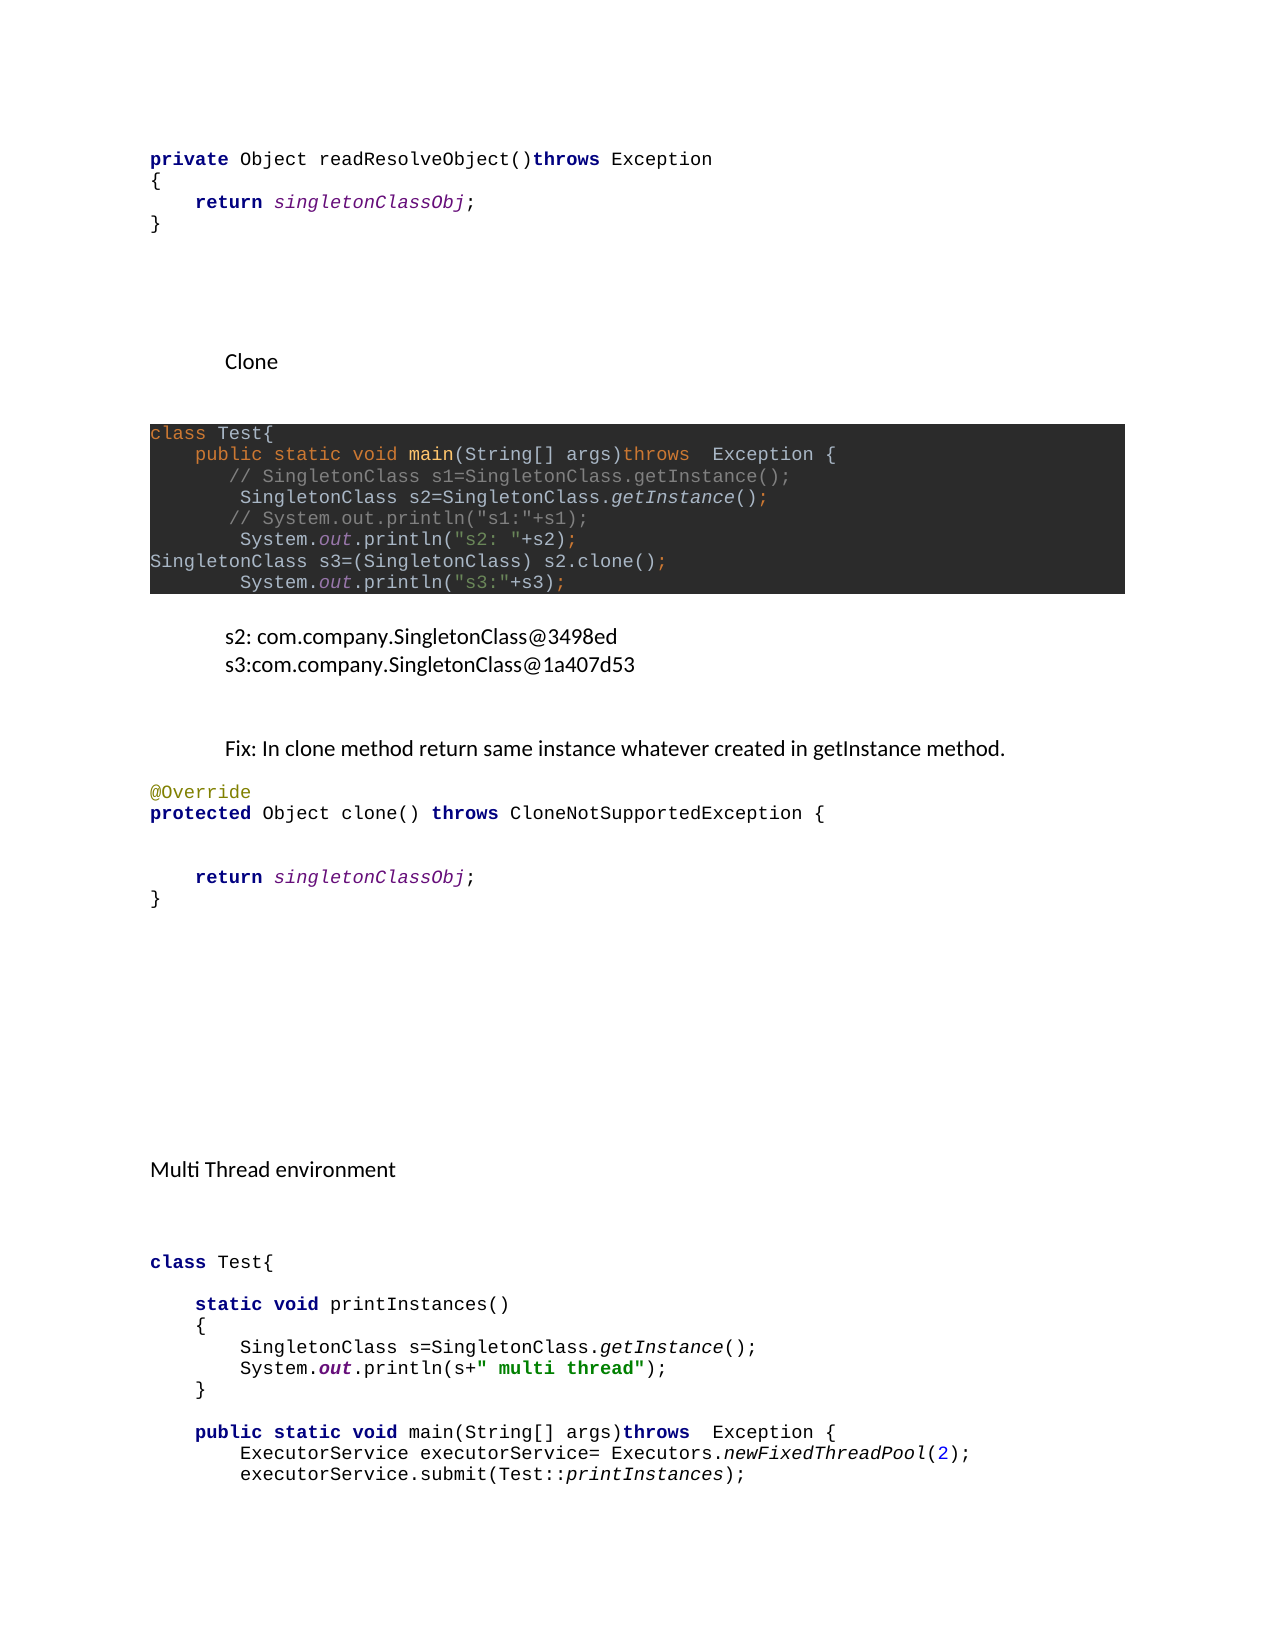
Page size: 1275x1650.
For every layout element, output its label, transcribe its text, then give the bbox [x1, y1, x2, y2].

list Clone [225, 347, 1125, 375]
list Fix: In clone method return same instance whatever created in getInstance method. [225, 734, 1125, 762]
text Multi Thread environment [150, 1155, 1125, 1183]
list s3:com.company.SingletonClass@1a407d53 [225, 650, 1125, 678]
text class Test{ public static void main(String[] args)throws Exception { // SingletonClass s1=SingletonClass.getInstance(); SingletonClass s2=SingletonClass.getInstance(); // System.out.println("s1:"+s1); System.out.println("s2: "+s2); SingletonClass s3=(SingletonClass) s2.clone(); System.out.println("s3:"+s3); [150, 424, 1125, 594]
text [150, 1252, 1125, 1486]
text @Override protected Object clone() throws CloneNotSupportedException { return singletonClassObj; } [150, 783, 1125, 910]
list s2: com.company.SingletonClass@3498ed [225, 622, 1125, 650]
text private Object readResolveObject()throws Exception { return singletonClassObj; } [150, 150, 1125, 235]
